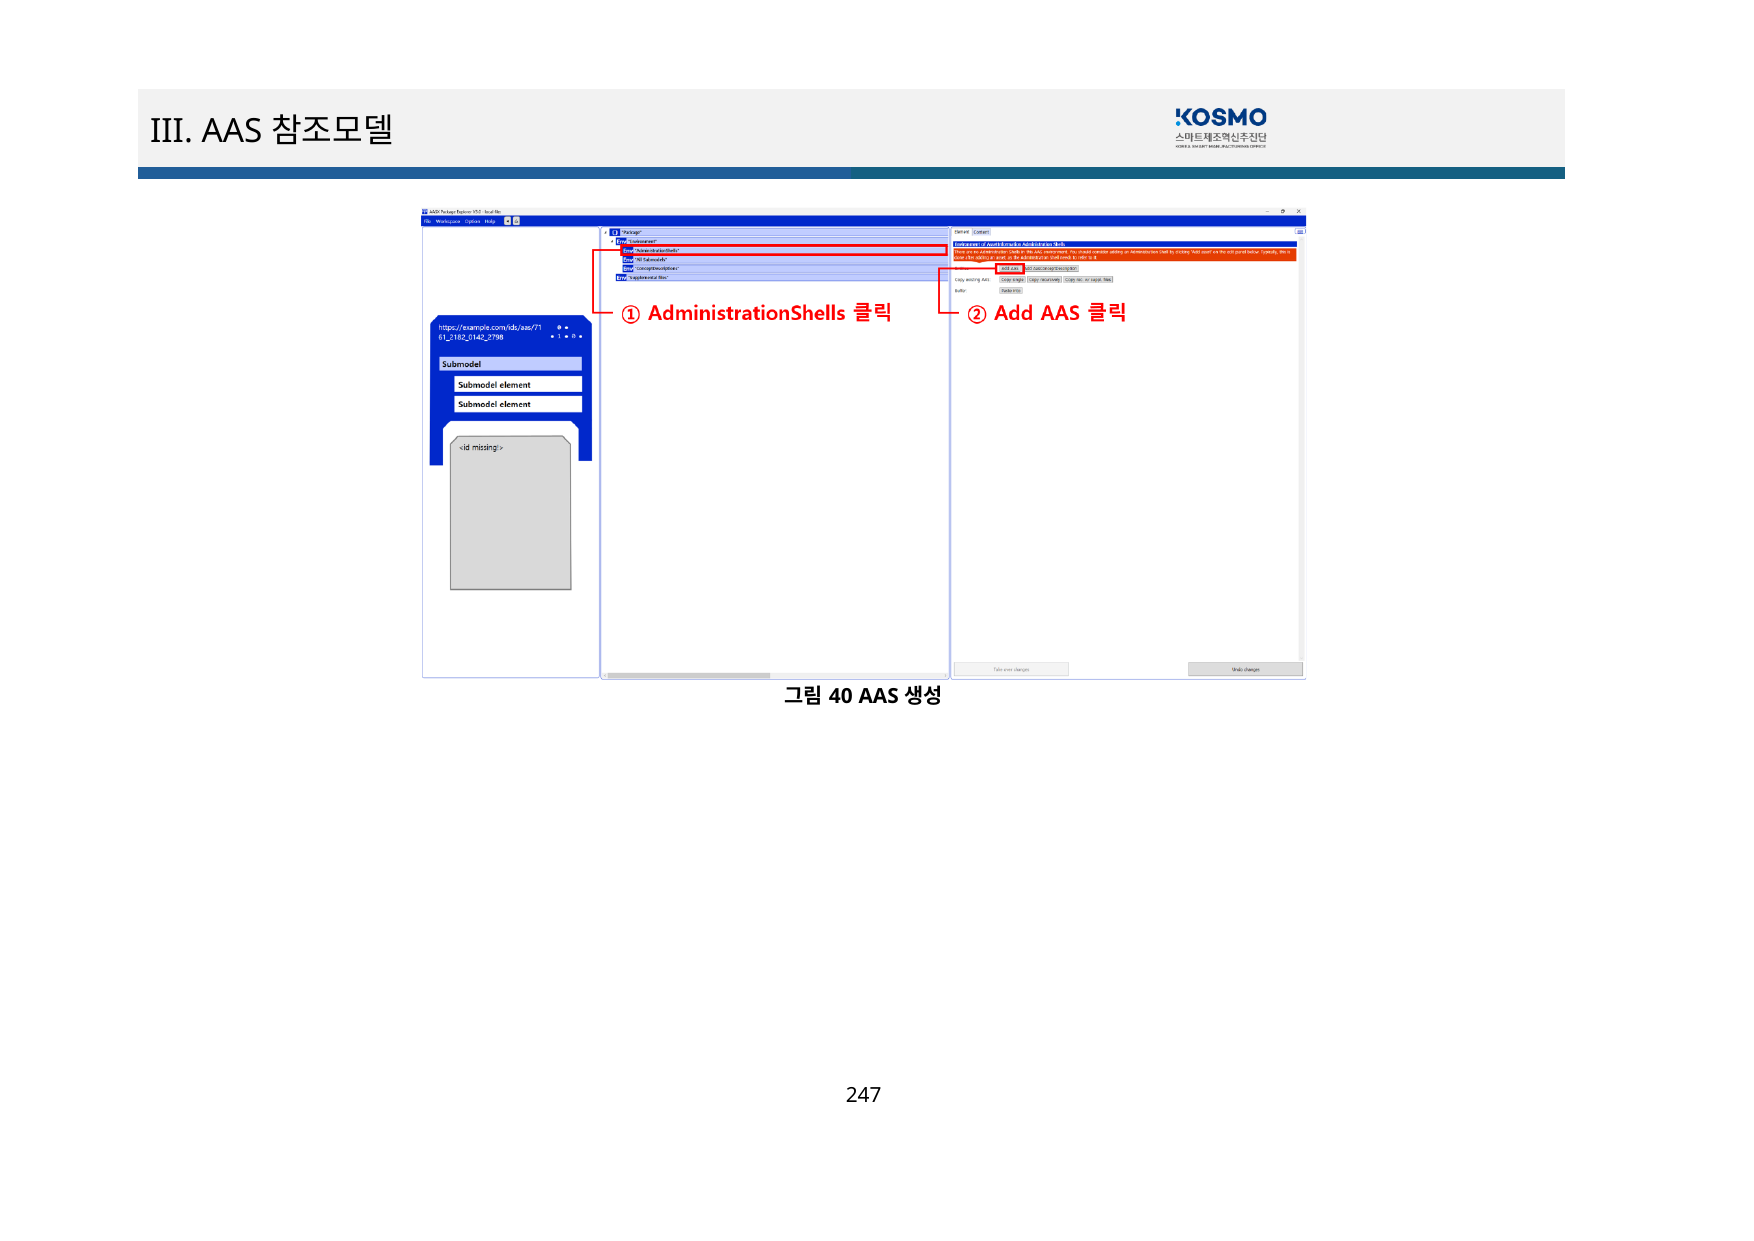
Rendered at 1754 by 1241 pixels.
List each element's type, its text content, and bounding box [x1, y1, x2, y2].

text 그림 AAS 생성 [150, 679, 1577, 710]
picture [1175, 108, 1267, 148]
picture [420, 207, 1307, 680]
